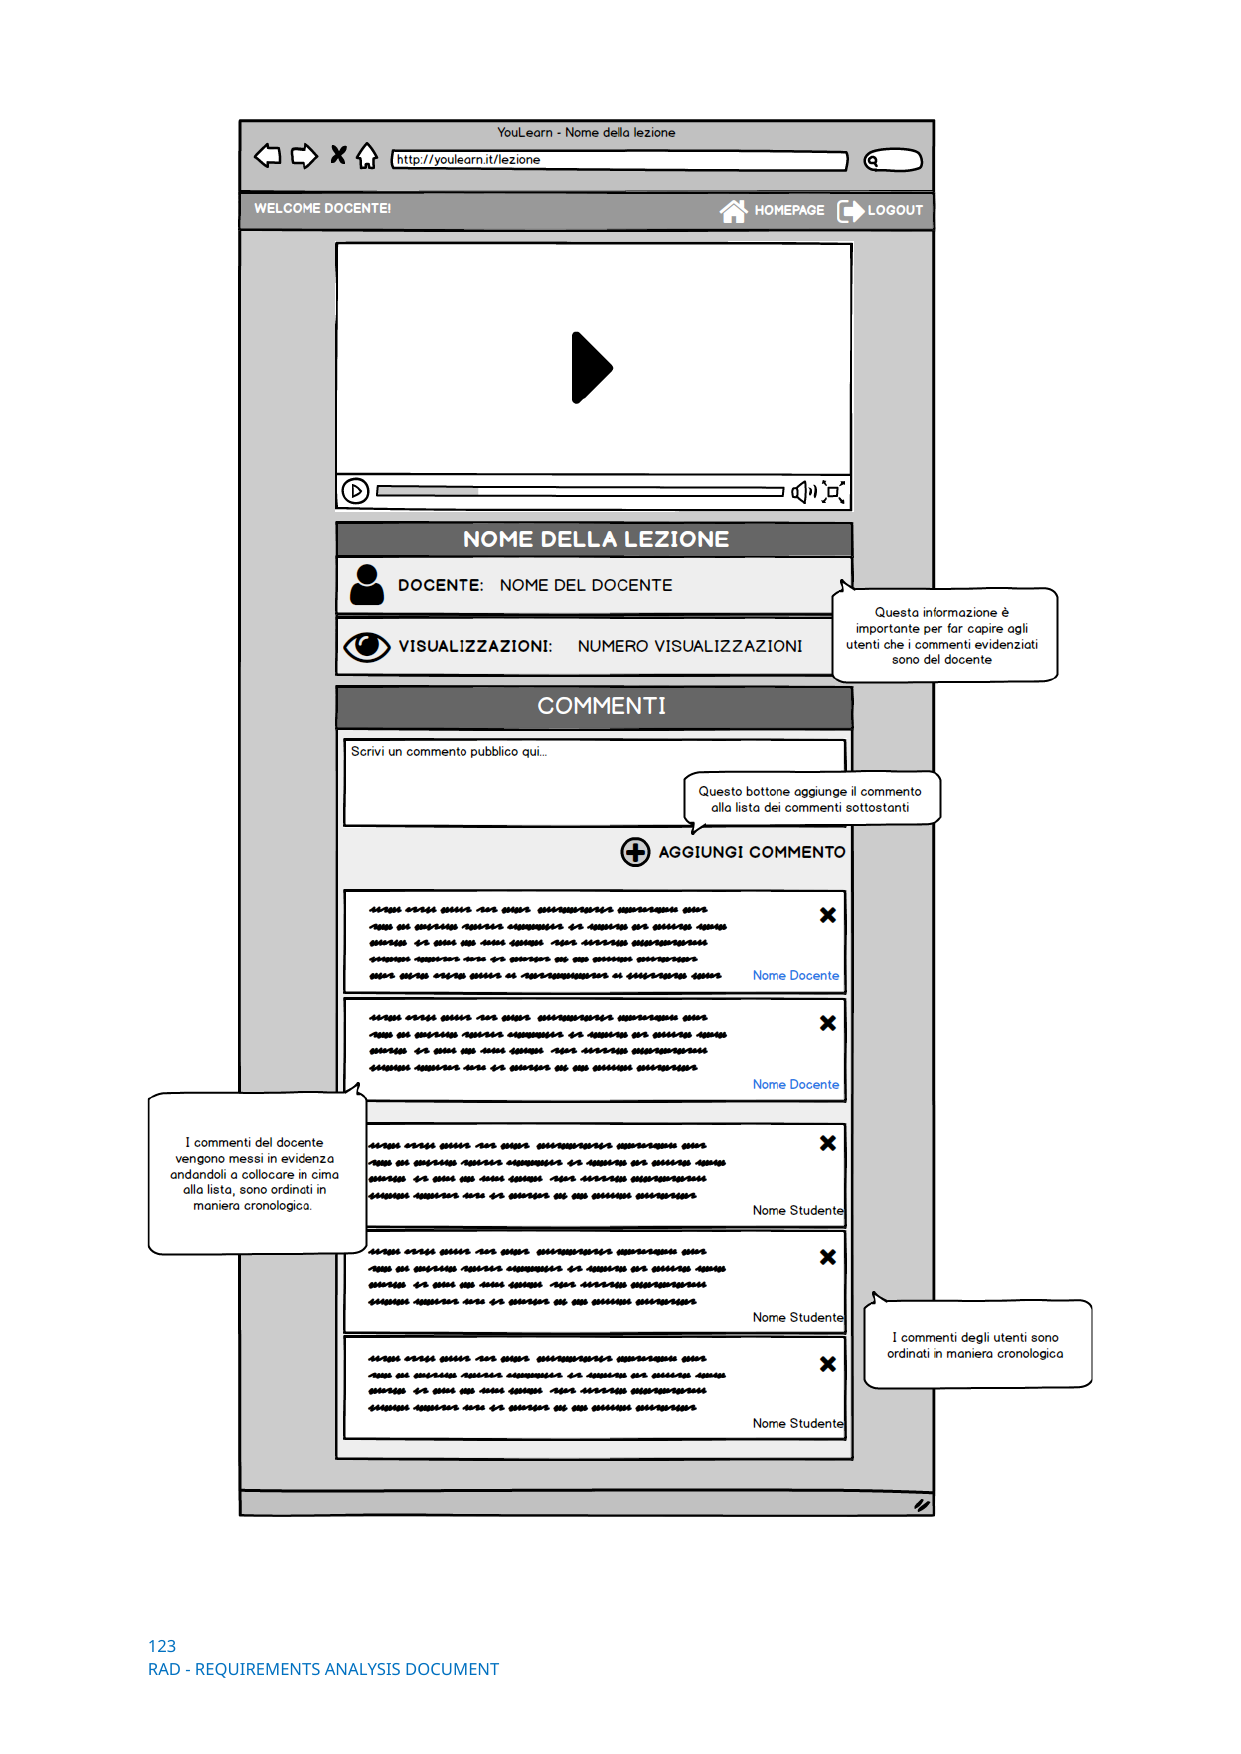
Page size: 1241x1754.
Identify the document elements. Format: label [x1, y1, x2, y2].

picture [147, 119, 1093, 1517]
